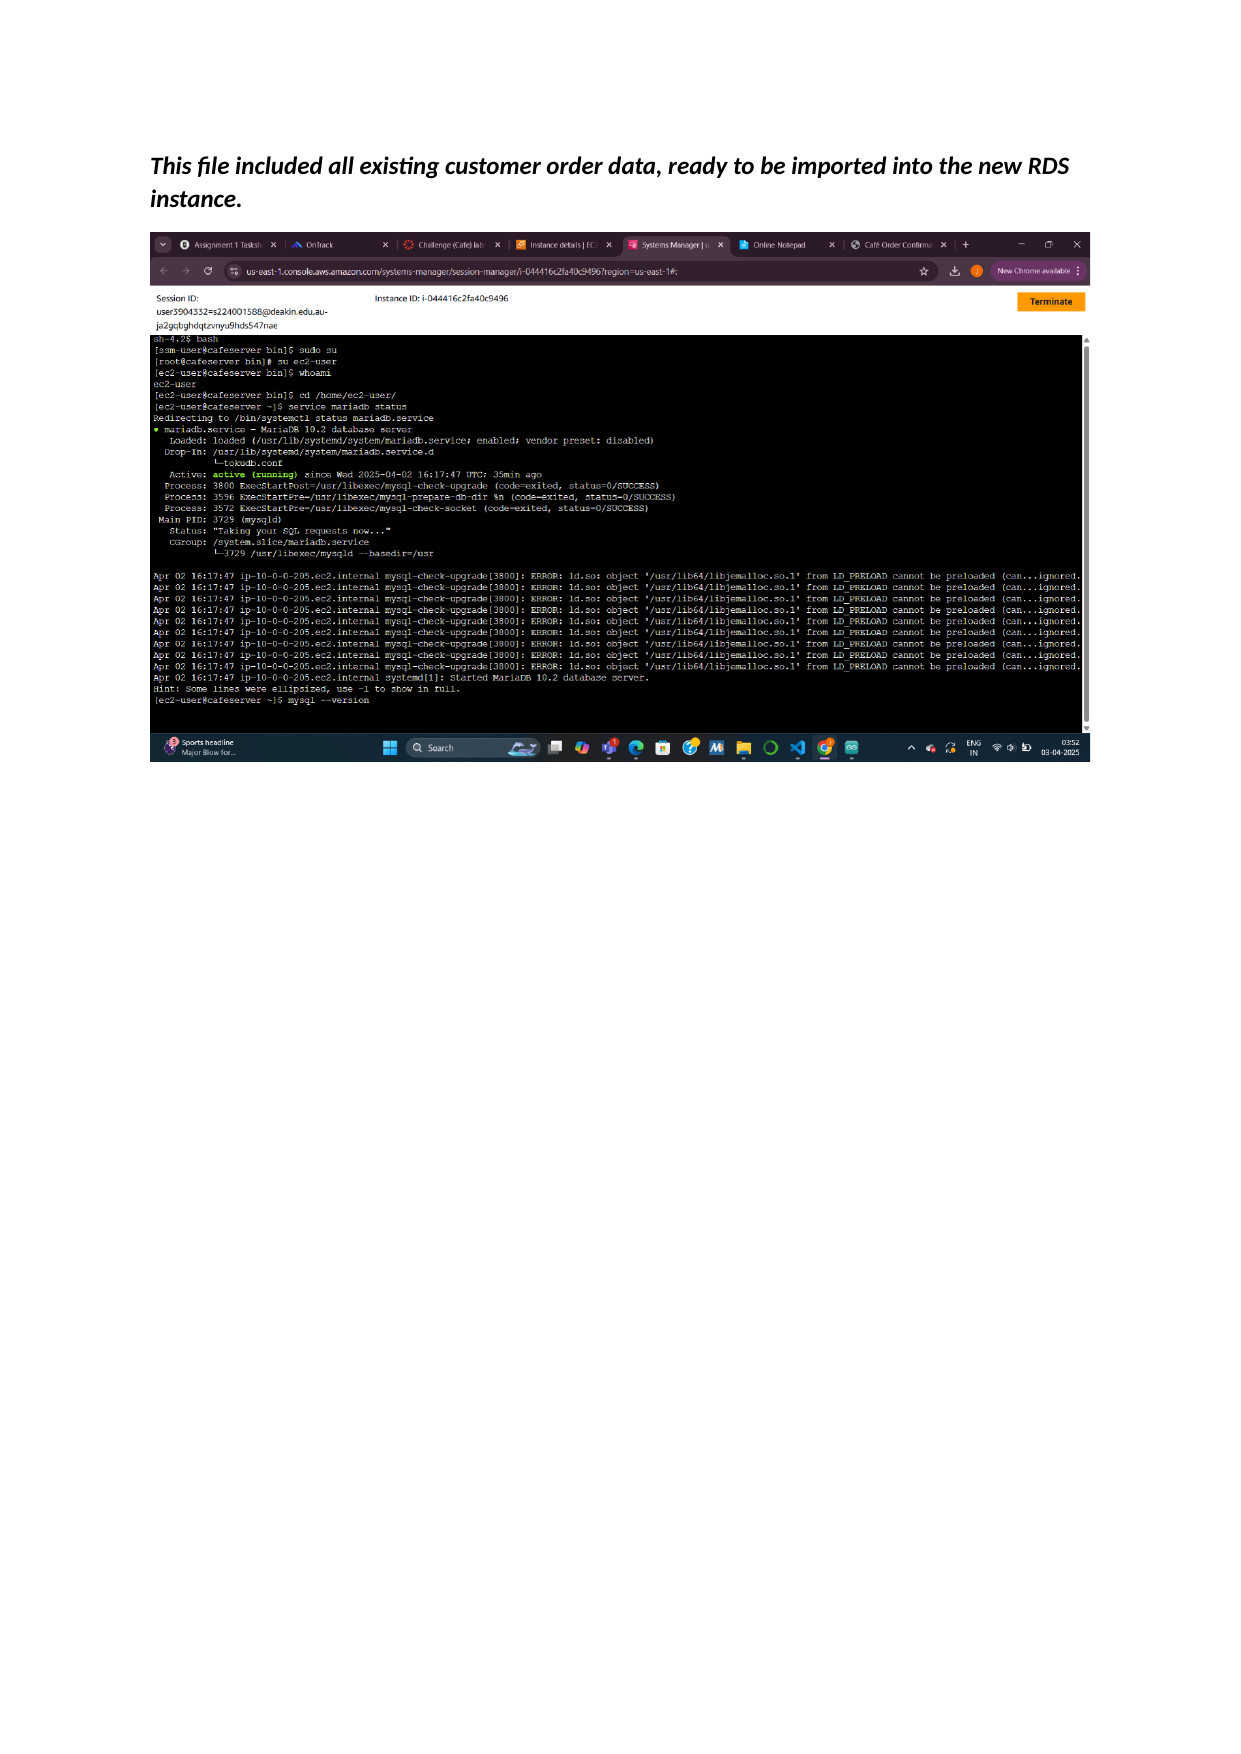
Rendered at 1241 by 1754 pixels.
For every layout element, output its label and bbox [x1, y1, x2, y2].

text [150, 150, 1090, 213]
picture [150, 232, 1091, 762]
